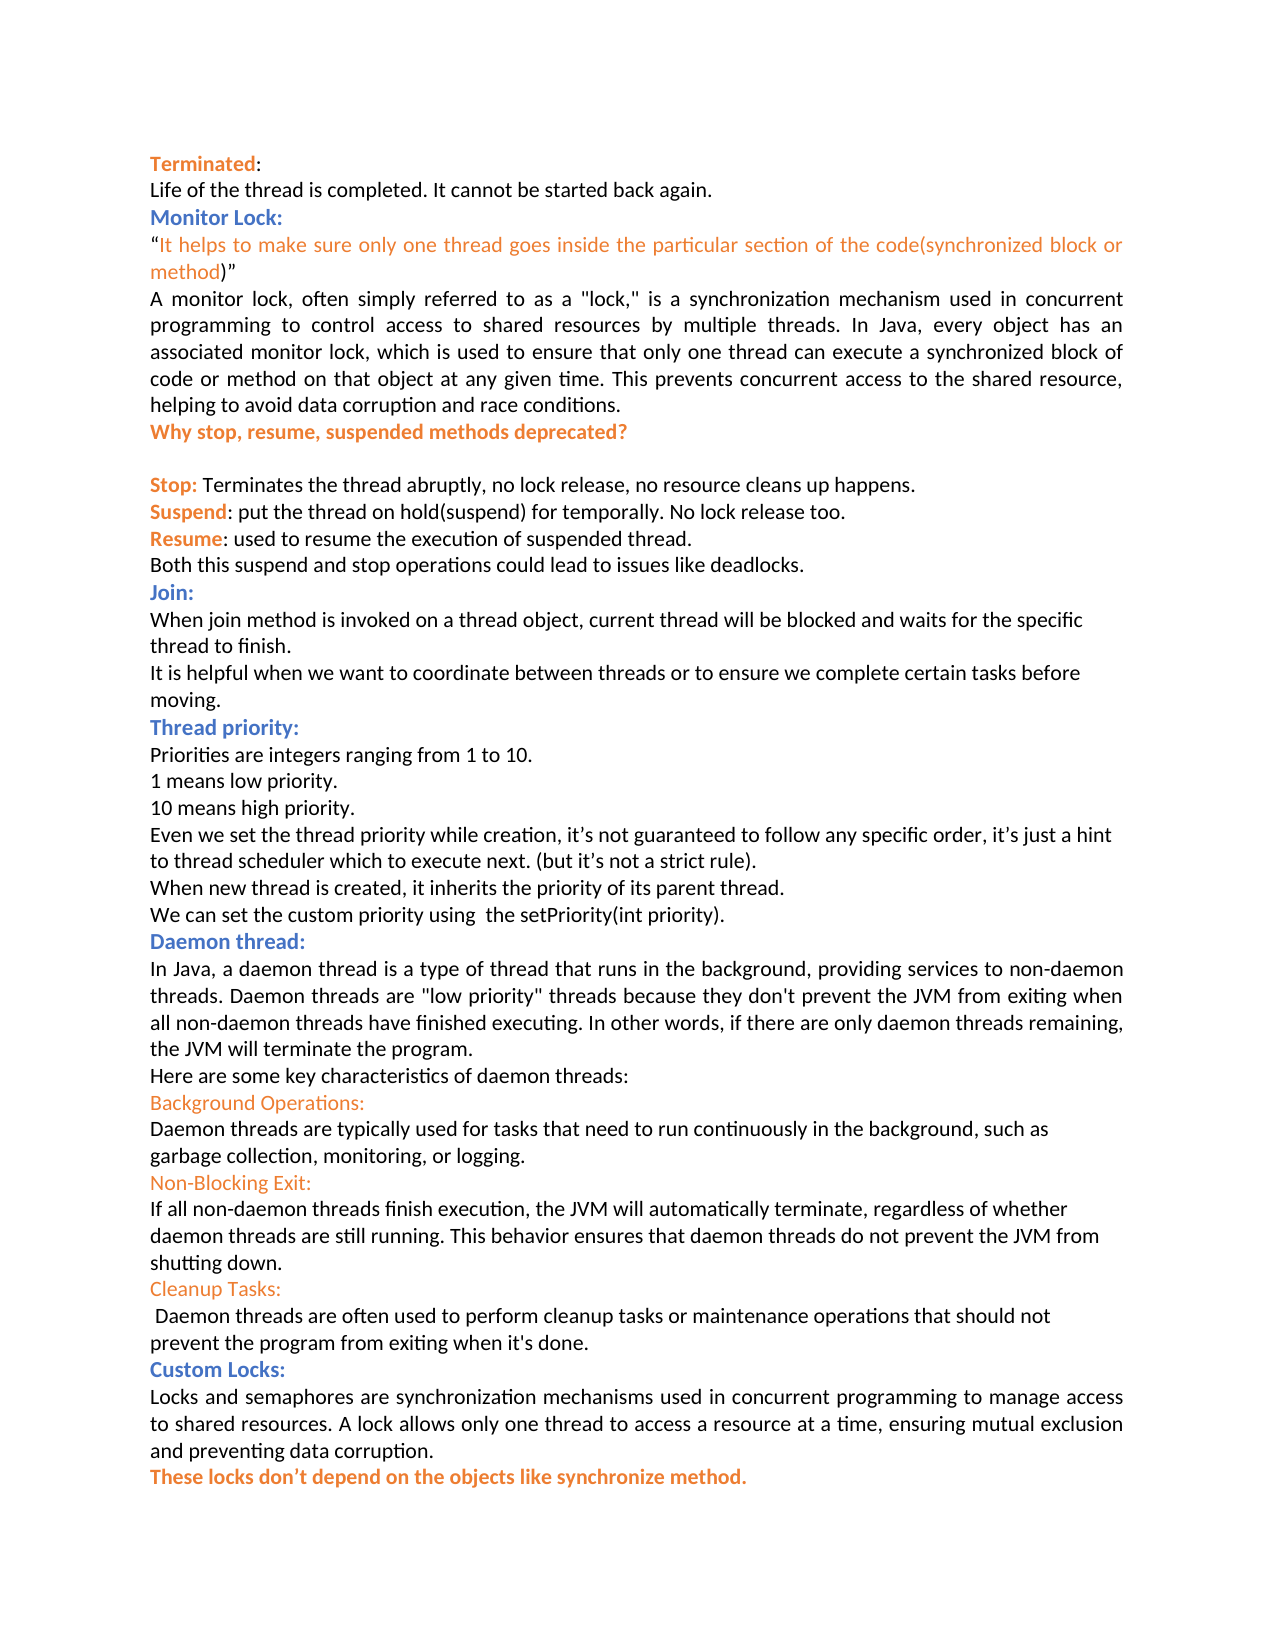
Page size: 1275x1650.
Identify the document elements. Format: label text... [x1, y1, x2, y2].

text Locks and semaphores are synchronization mechanisms used in concurrent programming to manage access to shared resources. A lock allows only one thread to access a resource at a time, ensuring mutual exclusion and preventing data corruption. [150, 1383, 1125, 1463]
text Both this suspend and stop operations could lead to issues like deadlocks. [150, 551, 1125, 578]
text Priorities are integers ranging from 1 to 10. [150, 741, 1125, 767]
subtitle Daemon thread: [150, 927, 1125, 955]
subtitle Monitor Lock: [150, 203, 1125, 231]
subtitle Thread priority: [150, 713, 1125, 741]
text 1 means low priority. [150, 767, 1125, 794]
text When join method is invoked on a thread object, current thread will be blocked and waits for the specific thread to finish. [150, 606, 1125, 659]
text When new thread is created, it inherits the priority of its parent thread. [150, 874, 1125, 901]
text We can set the custom priority using the setPriority(int priority). [150, 901, 1125, 927]
text Stop: Terminates the thread abruptly, no lock release, no resource cleans up happens. [150, 471, 1125, 498]
text Life of the thread is completed. It cannot be started back again. [150, 177, 1125, 203]
text Why stop, resume, suspended methods deprecated? [150, 418, 1125, 445]
text In Java, a daemon thread is a type of thread that runs in the background, providing services to non-daemon threads. Daemon threads are "low priority" threads because they don't prevent the JVM from exiting when all non-daemon threads have finished executing. In other words, if there are only daemon threads remaining, the JVM will terminate the program. [150, 955, 1125, 1062]
text These locks don’t depend on the objects like synchronize method. [150, 1463, 1125, 1490]
text Daemon threads are typically used for tasks that need to run continuously in the background, such as garbage collection, monitoring, or logging. [150, 1115, 1125, 1169]
text “It helps to make sure only one thread goes inside the particular section of the code(synchronized block or method)” [150, 231, 1125, 285]
text Background Operations: [150, 1089, 1125, 1115]
text If all non-daemon threads finish execution, the JVM will automatically terminate, regardless of whether daemon threads are still running. This behavior ensures that daemon threads do not prevent the JVM from shutting down. [150, 1195, 1125, 1275]
text Terminated: [150, 150, 1125, 177]
text 10 means high priority. [150, 794, 1125, 821]
text Here are some key characteristics of daemon threads: [150, 1062, 1125, 1089]
text It is helpful when we want to coordinate between threads or to ensure we complete certain tasks before moving. [150, 659, 1125, 713]
text Resume: used to resume the execution of suspended thread. [150, 525, 1125, 551]
text Non-Blocking Exit: [150, 1169, 1125, 1195]
text Suspend: put the thread on hold(suspend) for temporally. No lock release too. [150, 498, 1125, 525]
subtitle Custom Locks: [150, 1355, 1125, 1383]
subtitle Join: [150, 578, 1125, 606]
text Daemon threads are often used to perform cleanup tasks or maintenance operations that should not prevent the program from exiting when it's done. [150, 1302, 1125, 1355]
text Cleanup Tasks: [150, 1275, 1125, 1302]
text Even we set the thread priority while creation, it’s not guaranteed to follow any specific order, it’s just a hint to thread scheduler which to execute next. (but it’s not a strict rule). [150, 821, 1125, 874]
text A monitor lock, often simply referred to as a "lock," is a synchronization mechanism used in concurrent programming to control access to shared resources by multiple threads. In Java, every object has an associated monitor lock, which is used to ensure that only one thread can execute a synchronized block of code or method on that object at any given time. This prevents concurrent access to the shared resource, helping to avoid data corruption and race conditions. [150, 285, 1125, 418]
